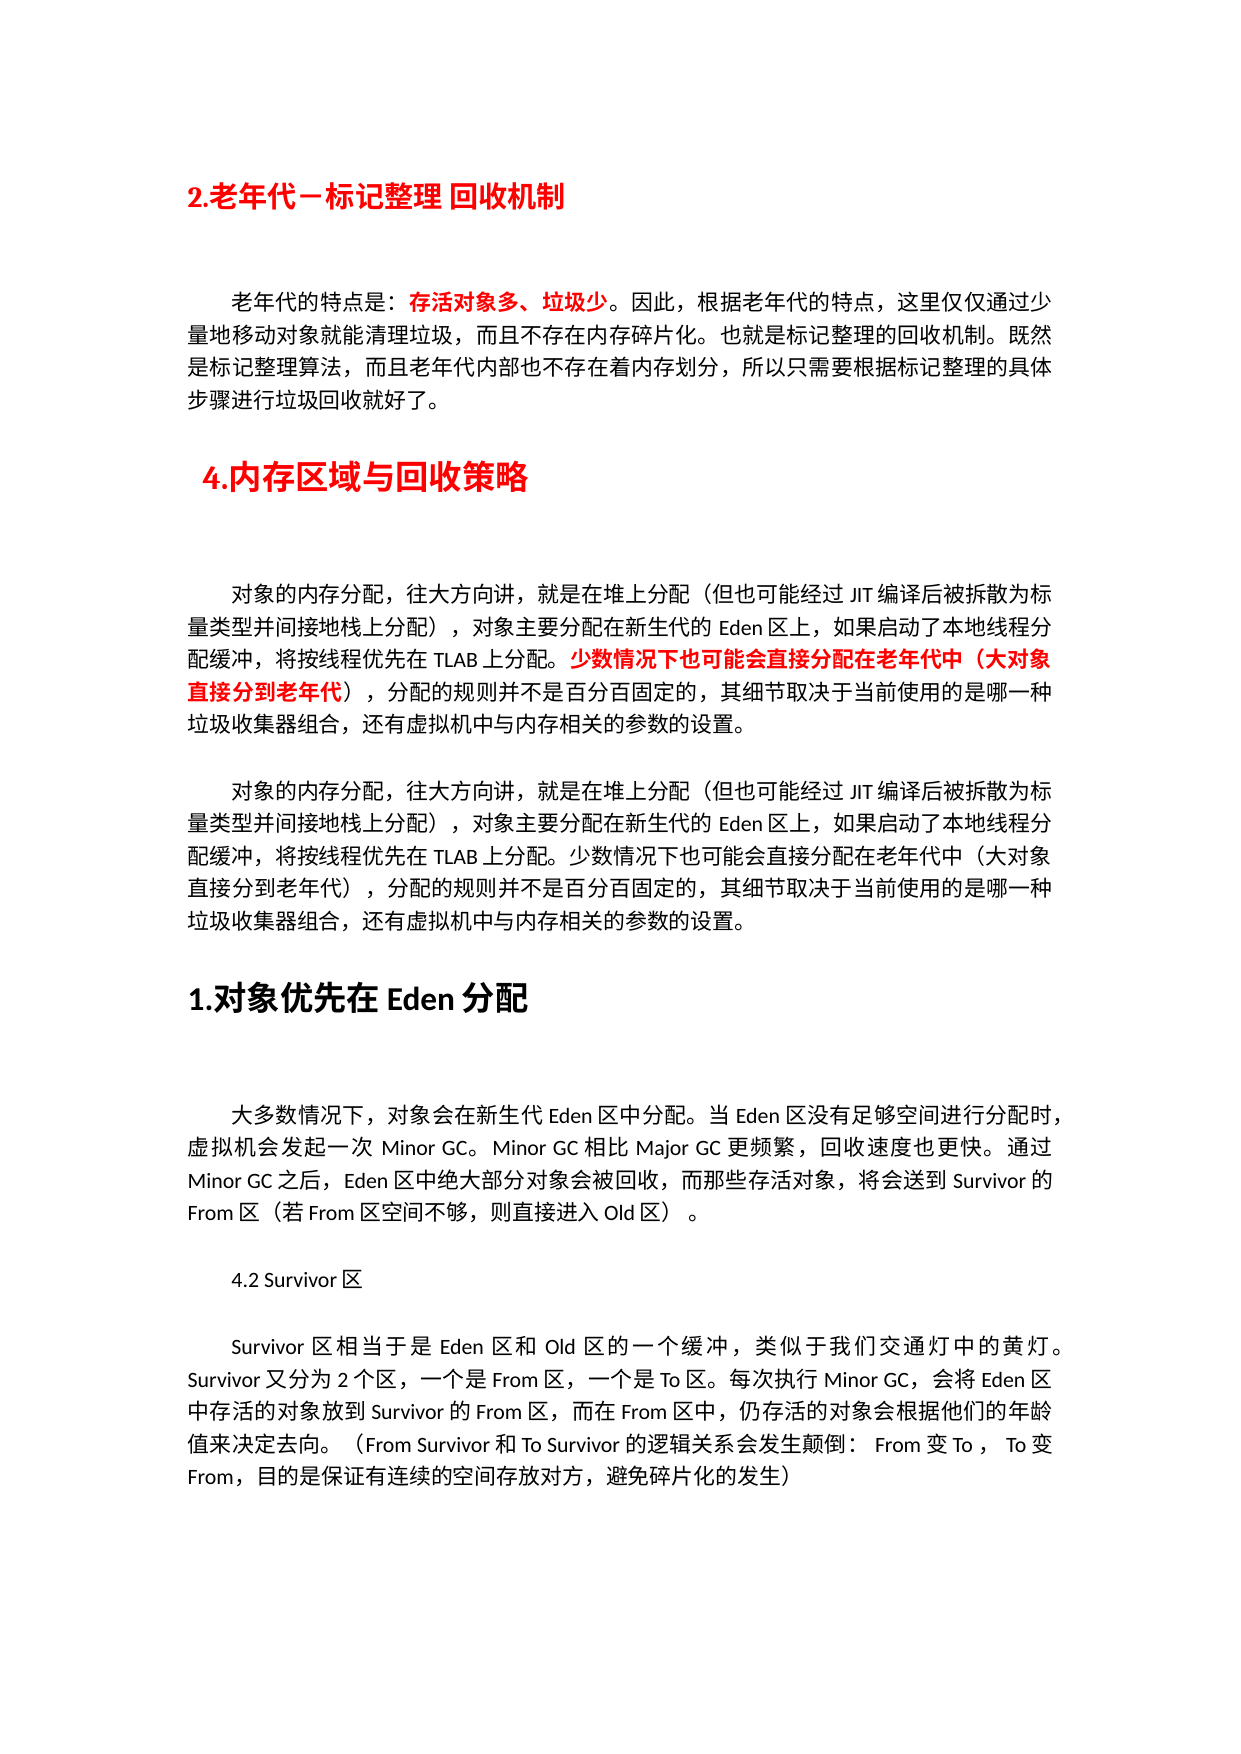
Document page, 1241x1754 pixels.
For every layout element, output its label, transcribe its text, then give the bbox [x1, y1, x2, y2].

text 大多数情况下，对象会在新生代Eden区中分配。当Eden区没有足够空间进行分配时，虚拟机会发起一次 Minor GC。Minor GC相比Major GC更频繁，回收速度也更快。通过Minor GC之后，Eden区中绝大部分对象会被回收，而那些存活对象，将会送到Survivor的From区（若From区空间不够，则直接进入Old区） 。 [187, 1097, 1053, 1227]
text 4.2 Survivor区 [187, 1262, 1053, 1294]
text 老年代的特点是：存活对象多、垃圾少。因此，根据老年代的特点，这里仅仅通过少量地移动对象就能清理垃圾，而且不存在内存碎片化。也就是标记整理的回收机制。既然是标记整理算法，而且老年代内部也不存在着内存划分，所以只需要根据标记整理的具体步骤进行垃圾回收就好了。 [187, 285, 1053, 415]
text 对象的内存分配，往大方向讲，就是在堆上分配（但也可能经过JIT编译后被拆散为标量类型并间接地栈上分配），对象主要分配在新生代的Eden区上，如果启动了本地线程分配缓冲，将按线程优先在TLAB上分配。少数情况下也可能会直接分配在老年代中（大对象直接分到老年代），分配的规则并不是百分百固定的，其细节取决于当前使用的是哪一种垃圾收集器组合，还有虚拟机中与内存相关的参数的设置。 [187, 577, 1053, 739]
text 对象的内存分配，往大方向讲，就是在堆上分配（但也可能经过JIT编译后被拆散为标量类型并间接地栈上分配），对象主要分配在新生代的Eden区上，如果启动了本地线程分配缓冲，将按线程优先在TLAB上分配。少数情况下也可能会直接分配在老年代中（大对象直接分到老年代），分配的规则并不是百分百固定的，其细节取决于当前使用的是哪一种垃圾收集器组合，还有虚拟机中与内存相关的参数的设置。 [187, 773, 1053, 936]
subtitle 4.内存区域与回收策略 [202, 442, 1053, 507]
subtitle 1.对象优先在Eden分配 [187, 963, 1053, 1028]
text Survivor区相当于是Eden区和Old区的一个缓冲，类似于我们交通灯中的黄灯。Survivor又分为2个区，一个是From区，一个是To区。每次执行Minor GC，会将Eden区中存活的对象放到Survivor的From区，而在From区中，仍存活的对象会根据他们的年龄值来决定去向。（From Survivor和To Survivor的逻辑关系会发生颠倒： From变To ， To变From，目的是保证有连续的空间存放对方，避免碎片化的发生） [187, 1329, 1053, 1491]
subtitle 2.老年代－标记整理 回收机制 [187, 162, 1053, 227]
